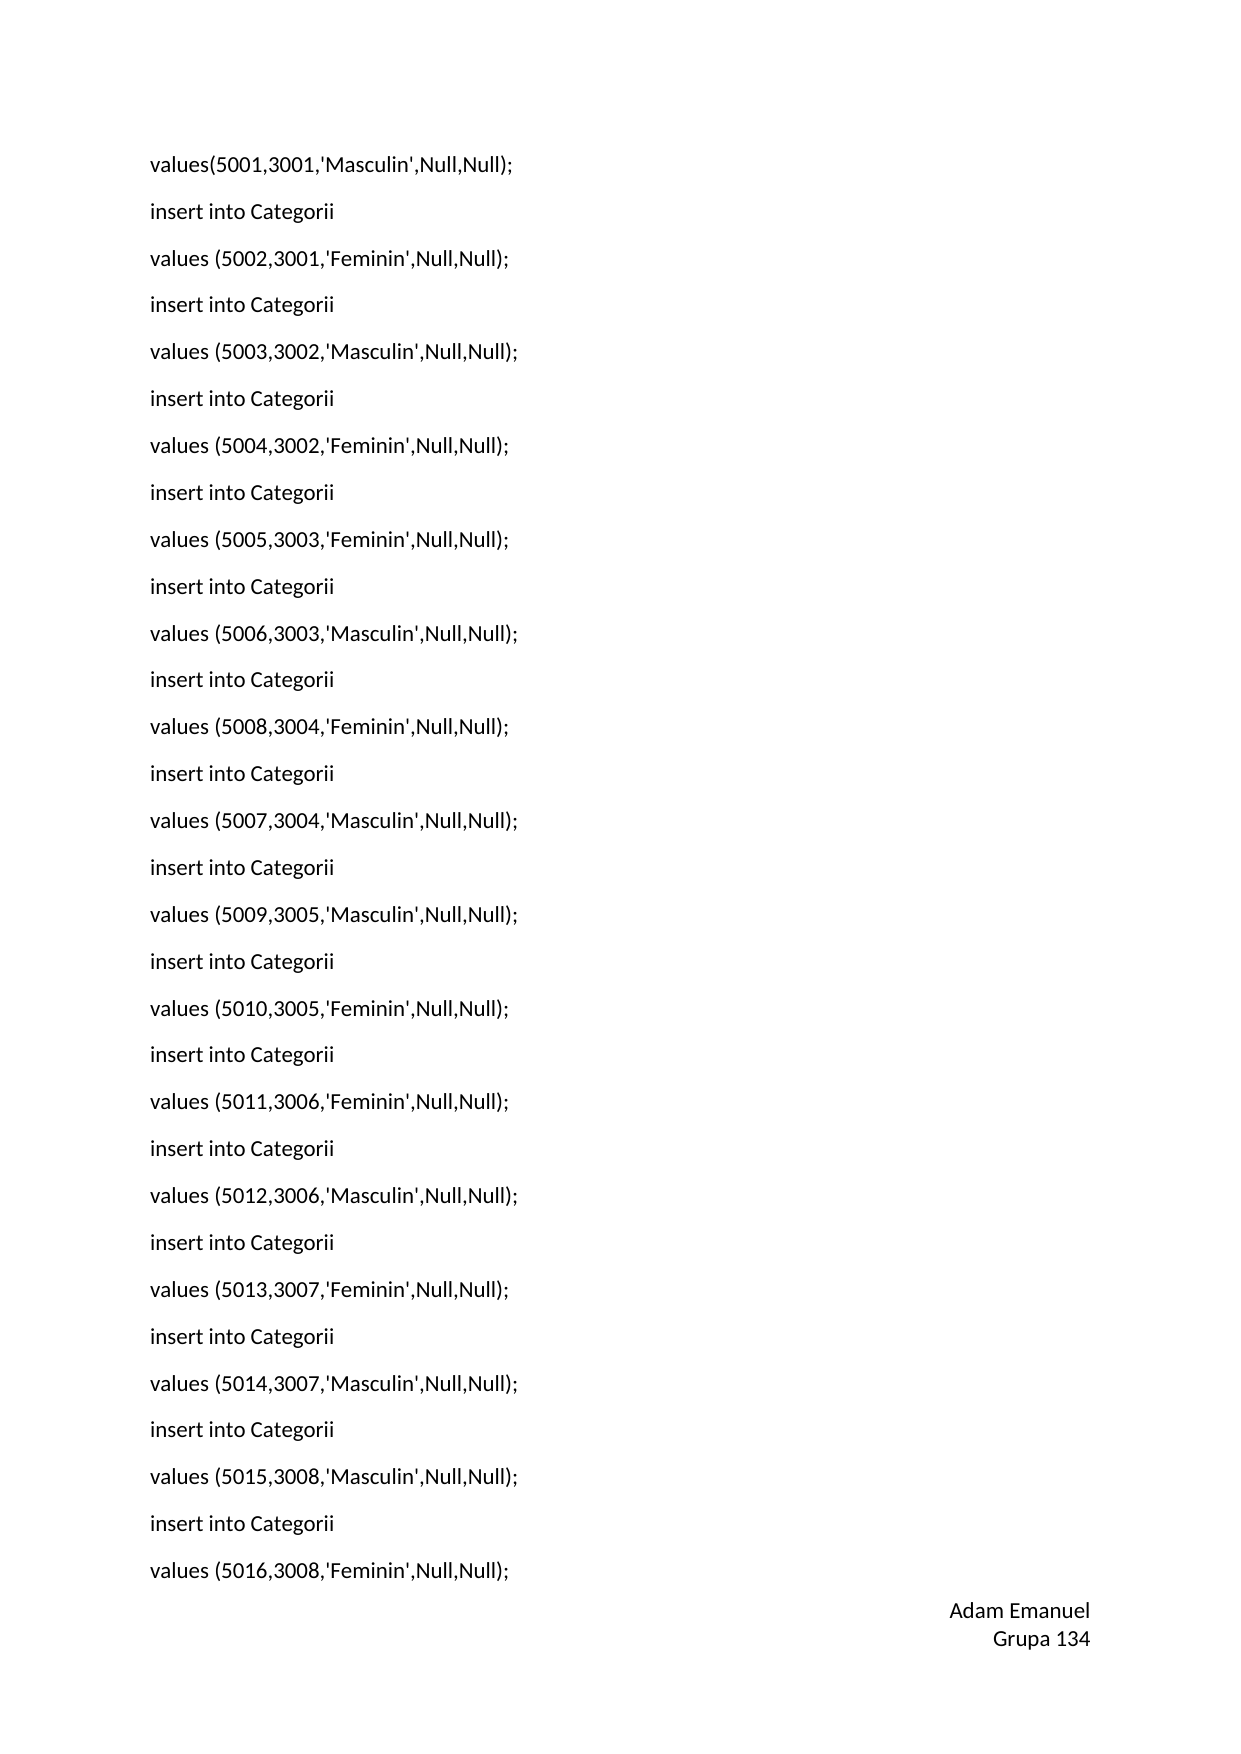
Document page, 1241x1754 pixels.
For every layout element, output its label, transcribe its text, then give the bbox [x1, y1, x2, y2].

text insert into Categorii [150, 197, 1090, 225]
text values (5016,3008,'Feminin',Null,Null); [150, 1556, 1090, 1584]
text values (5008,3004,'Feminin',Null,Null); [150, 712, 1090, 741]
text insert into Categorii [150, 853, 1090, 881]
text insert into Categorii [150, 1134, 1090, 1162]
text values(5001,3001,'Masculin',Null,Null); [150, 150, 1090, 178]
text values (5013,3007,'Feminin',Null,Null); [150, 1275, 1090, 1303]
text insert into Categorii [150, 1228, 1090, 1256]
text insert into Categorii [150, 1322, 1090, 1350]
text values (5004,3002,'Feminin',Null,Null); [150, 431, 1090, 459]
text values (5011,3006,'Feminin',Null,Null); [150, 1087, 1090, 1116]
text values (5002,3001,'Feminin',Null,Null); [150, 244, 1090, 272]
text insert into Categorii [150, 1416, 1090, 1444]
text values (5010,3005,'Feminin',Null,Null); [150, 994, 1090, 1022]
text insert into Categorii [150, 291, 1090, 319]
text values (5009,3005,'Masculin',Null,Null); [150, 900, 1090, 928]
text insert into Categorii [150, 384, 1090, 412]
text values (5012,3006,'Masculin',Null,Null); [150, 1181, 1090, 1209]
text insert into Categorii [150, 759, 1090, 787]
text insert into Categorii [150, 1041, 1090, 1069]
text insert into Categorii [150, 1509, 1090, 1537]
text insert into Categorii [150, 572, 1090, 600]
text values (5003,3002,'Masculin',Null,Null); [150, 337, 1090, 366]
text insert into Categorii [150, 947, 1090, 975]
text insert into Categorii [150, 478, 1090, 506]
text insert into Categorii [150, 666, 1090, 694]
text values (5007,3004,'Masculin',Null,Null); [150, 806, 1090, 834]
text values (5015,3008,'Masculin',Null,Null); [150, 1462, 1090, 1491]
text values (5006,3003,'Masculin',Null,Null); [150, 619, 1090, 647]
text values (5005,3003,'Feminin',Null,Null); [150, 525, 1090, 553]
text values (5014,3007,'Masculin',Null,Null); [150, 1369, 1090, 1397]
